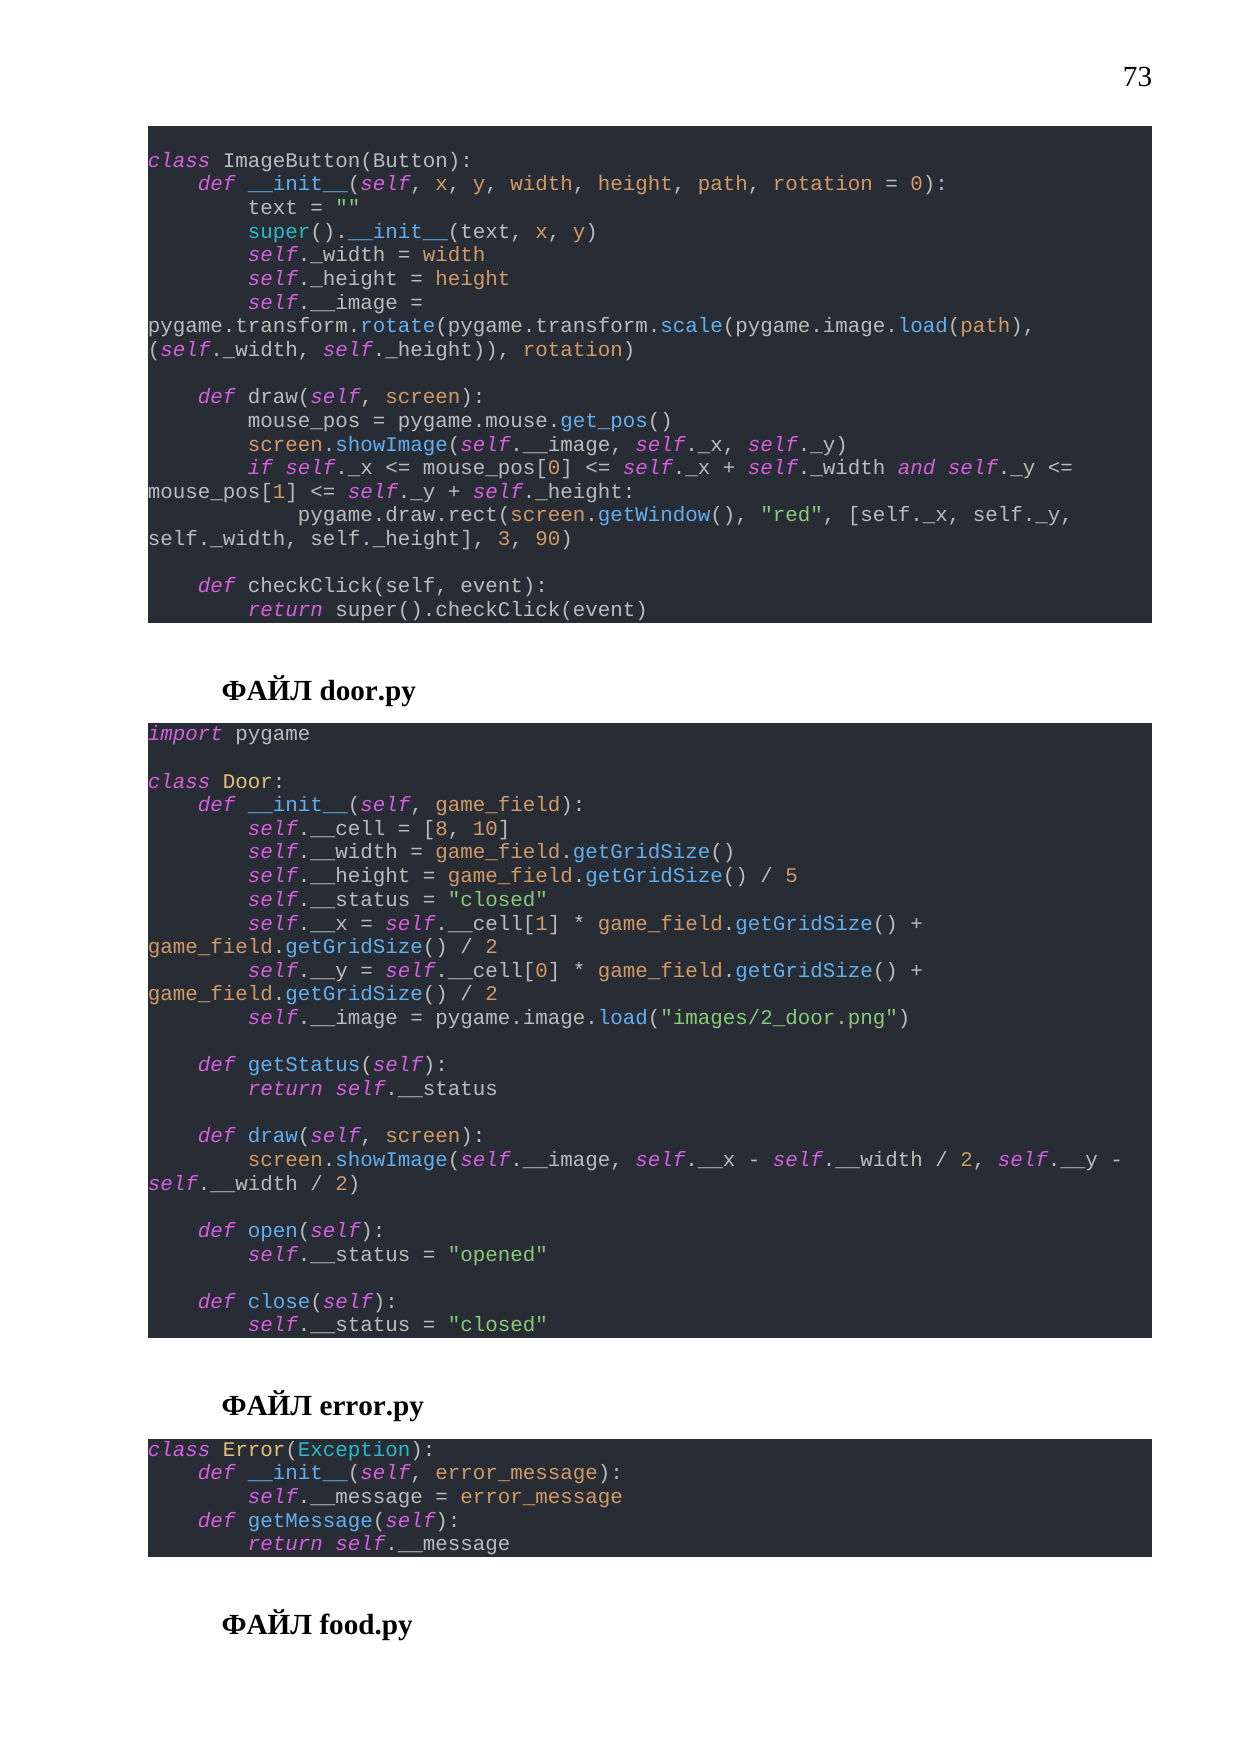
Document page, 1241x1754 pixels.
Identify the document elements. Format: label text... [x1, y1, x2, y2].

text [148, 126, 1152, 623]
text import pygame class Door: def __init__(self, game_field): self.__cell = [8, 10] self.__width = game_field.getGridSize() self.__height = game_field.getGridSize() / 5 self.__status = "closed" self.__x = self.__cell[1] * game_field.getGridSize() + game_field.getGridSize() / 2 self.__y = self.__cell[0] * game_field.getGridSize() + game_field.getGridSize() / 2 self.__image = pygame.image.load("images/2_door.png") def getStatus(self): return self.__status def draw(self, screen): screen.showImage(self.__image, self.__x - self.__width / 2, self.__y - self.__width / 2) def open(self): self.__status = "opened" def close(self): self.__status = "closed" [148, 723, 1152, 1338]
text ФАЙЛ door.py [148, 673, 1152, 707]
text ФАЙЛ error.py [148, 1388, 1152, 1422]
text class Error(Exception): def __init__(self, error_message): self.__message = error_message def getMessage(self): return self.__message [148, 1439, 1152, 1557]
text ФАЙЛ food.py [148, 1607, 1152, 1641]
